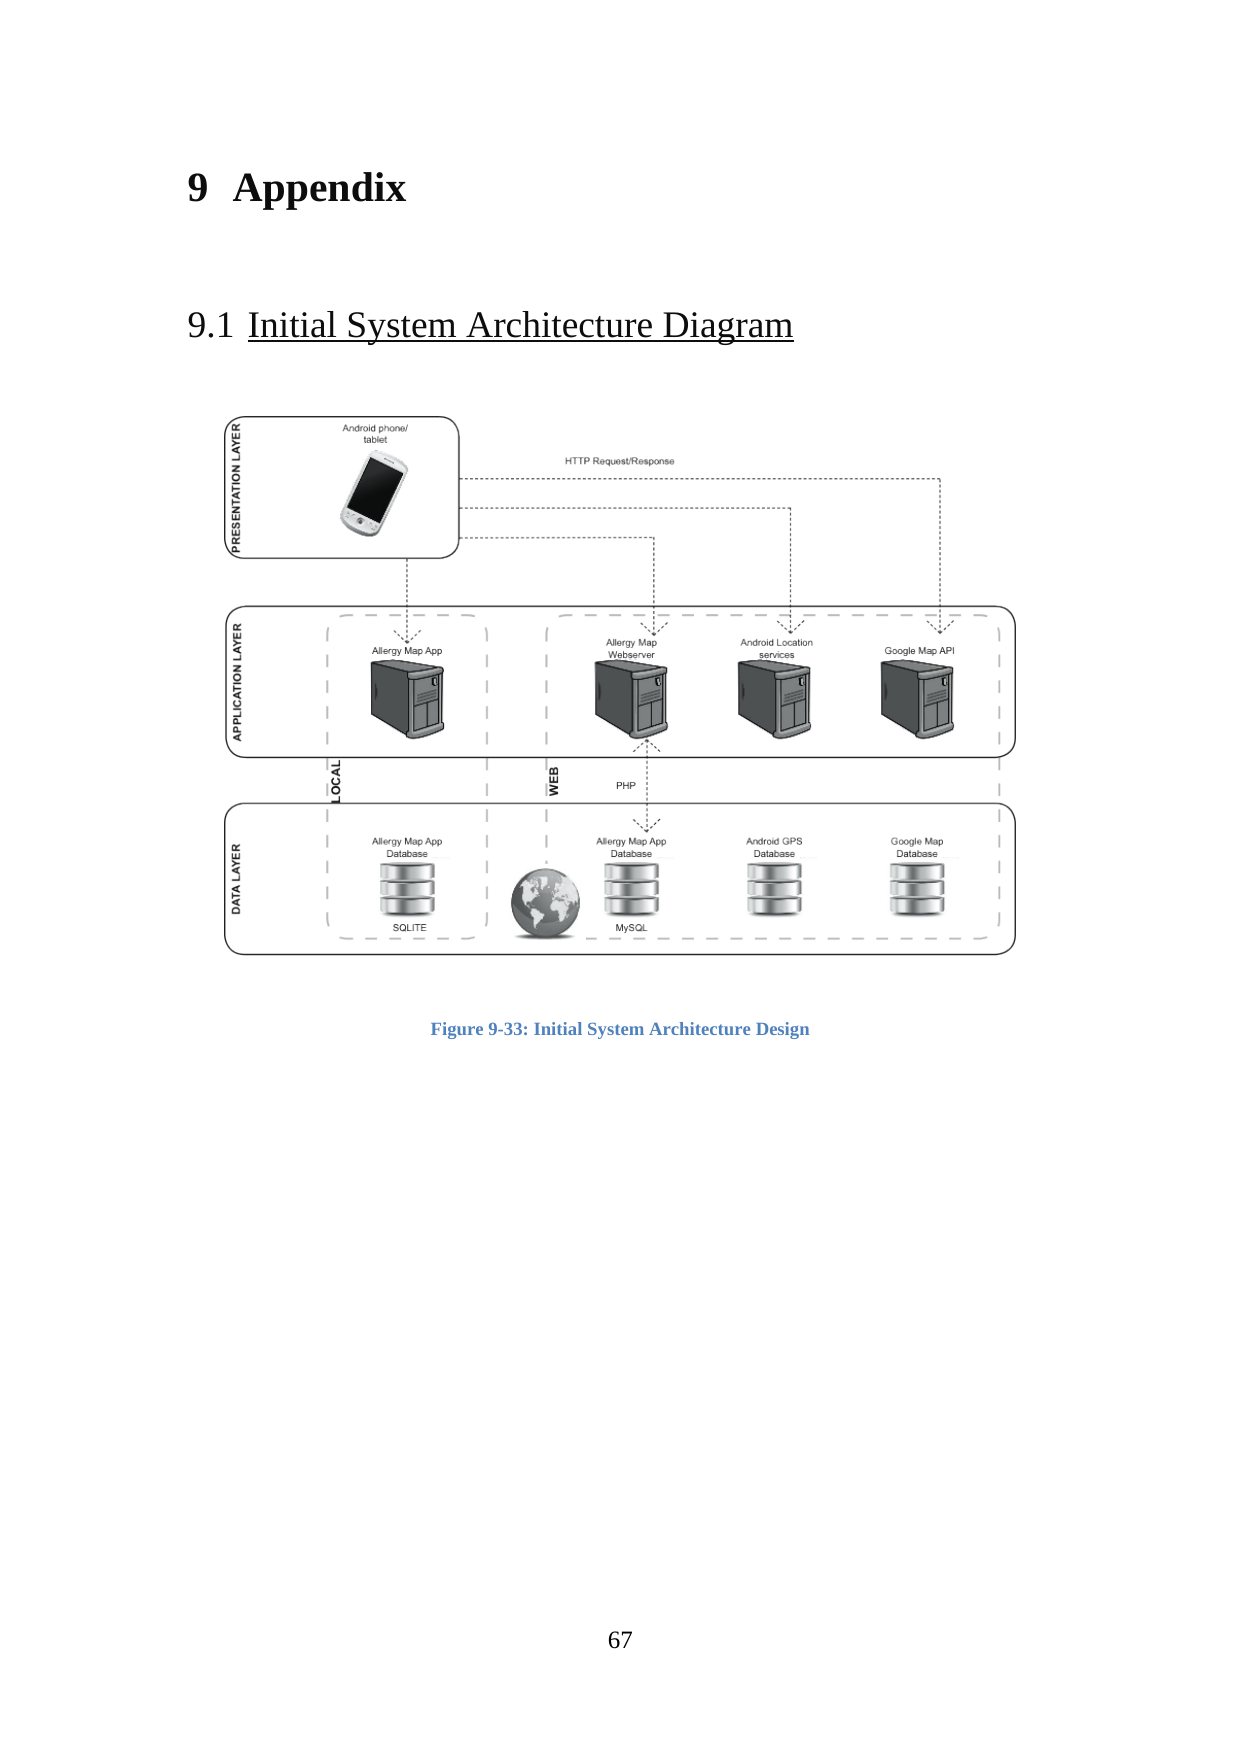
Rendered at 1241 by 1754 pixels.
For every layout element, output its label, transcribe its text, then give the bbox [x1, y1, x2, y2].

subtitle Appendix [187, 162, 1053, 210]
picture [187, 379, 1053, 992]
subtitle Initial System Architecture Diagram [187, 302, 1053, 346]
